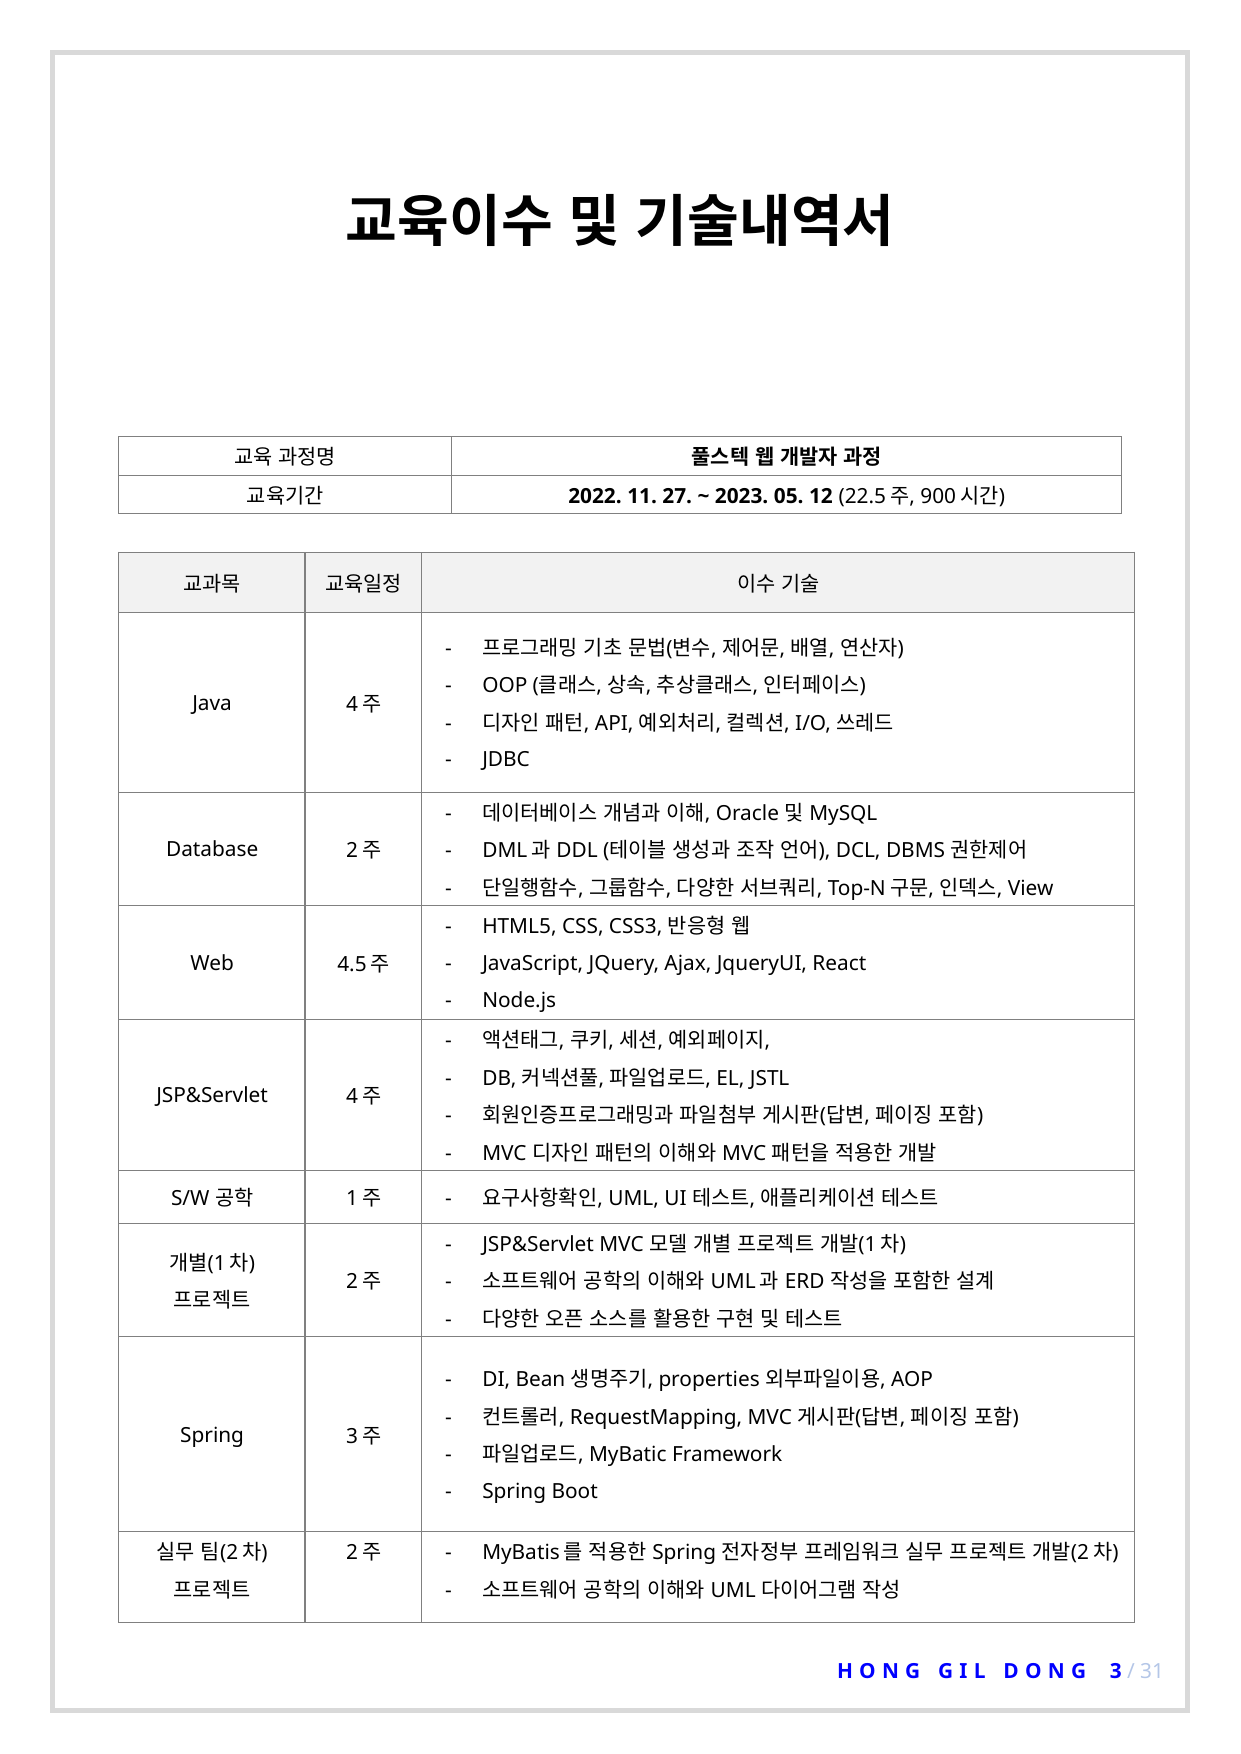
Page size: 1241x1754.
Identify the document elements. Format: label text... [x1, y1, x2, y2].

table_header 이수 기술 [422, 553, 1134, 612]
table_cell 4주 [306, 613, 421, 792]
table_cell 개별(1차) 프로젝트 [119, 1224, 304, 1336]
table_cell DI, Bean 생명주기, properties 외부파일이용, AOP 컨트롤러, RequestMapping, MVC 게시판(답변, 페이징 포함) 파일업로드, MyBatic Framework Spring Boot [422, 1337, 1134, 1531]
table_header 풀스텍 웹 개발자 과정 [452, 437, 1121, 474]
table_cell Spring [119, 1337, 304, 1531]
table_cell 실무 팀(2차) 프로젝트 [119, 1532, 304, 1622]
table_cell 교육기간 [119, 476, 451, 513]
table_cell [422, 1532, 1134, 1622]
table_cell 2022. 11. 27. ~ 2023. 05. 12 (22.5주, 900시간) [452, 476, 1121, 513]
table_cell Web [119, 906, 304, 1019]
table_header 교육 과정명 [119, 437, 451, 474]
table_header 교과목 [119, 553, 304, 612]
table_cell 프로그래밍 기초 문법(변수, 제어문, 배열, 연산자) OOP (클래스, 상속, 추상클래스, 인터페이스) 디자인 패턴, API, 예외처리, 컬렉션, I/O, 쓰레드 JDBC [422, 613, 1134, 792]
table_cell 2주 [306, 1224, 421, 1336]
table_cell 4주 [306, 1020, 421, 1170]
table_cell Java [119, 613, 304, 792]
table_cell 3주 [306, 1337, 421, 1531]
table_cell 4.5주 [306, 906, 421, 1019]
table_cell HTML5, CSS, CSS3, 반응형 웹 JavaScript, JQuery, Ajax, JqueryUI, React Node.js [422, 906, 1134, 1019]
table_cell JSP&Servlet [119, 1020, 304, 1170]
table_header 교육일정 [306, 553, 421, 612]
text 교육이수 및 기술내역서 [118, 161, 1122, 273]
table_cell 2주 [306, 793, 421, 905]
table_cell JSP&Servlet MVC 모델 개별 프로젝트 개발(1차) 소프트웨어 공학의 이해와 UML과 ERD 작성을 포함한 설계 다양한 오픈 소스를 활용한 구현 및 테스트 [422, 1224, 1134, 1336]
table_cell 요구사항확인, UML, UI 테스트, 애플리케이션 테스트 [422, 1171, 1134, 1223]
table_cell 1주 [306, 1171, 421, 1223]
table_cell 액션태그, 쿠키, 세션, 예외페이지, DB, 커넥션풀, 파일업로드, EL, JSTL 회원인증프로그래밍과 파일첨부 게시판(답변, 페이징 포함) MVC 디자인 패턴의 이해와 MVC 패턴을 적용한 개발 [422, 1020, 1134, 1170]
table_cell 2주 [306, 1532, 421, 1622]
table_cell Database [119, 793, 304, 905]
table_cell 데이터베이스 개념과 이해, Oracle 및 MySQL DML과 DDL (테이블 생성과 조작 언어), DCL, DBMS 권한제어 단일행함수, 그룹함수, 다양한 서브쿼리, Top-N구문, 인덱스, View [422, 793, 1134, 905]
table_cell S/W 공학 [119, 1171, 304, 1223]
